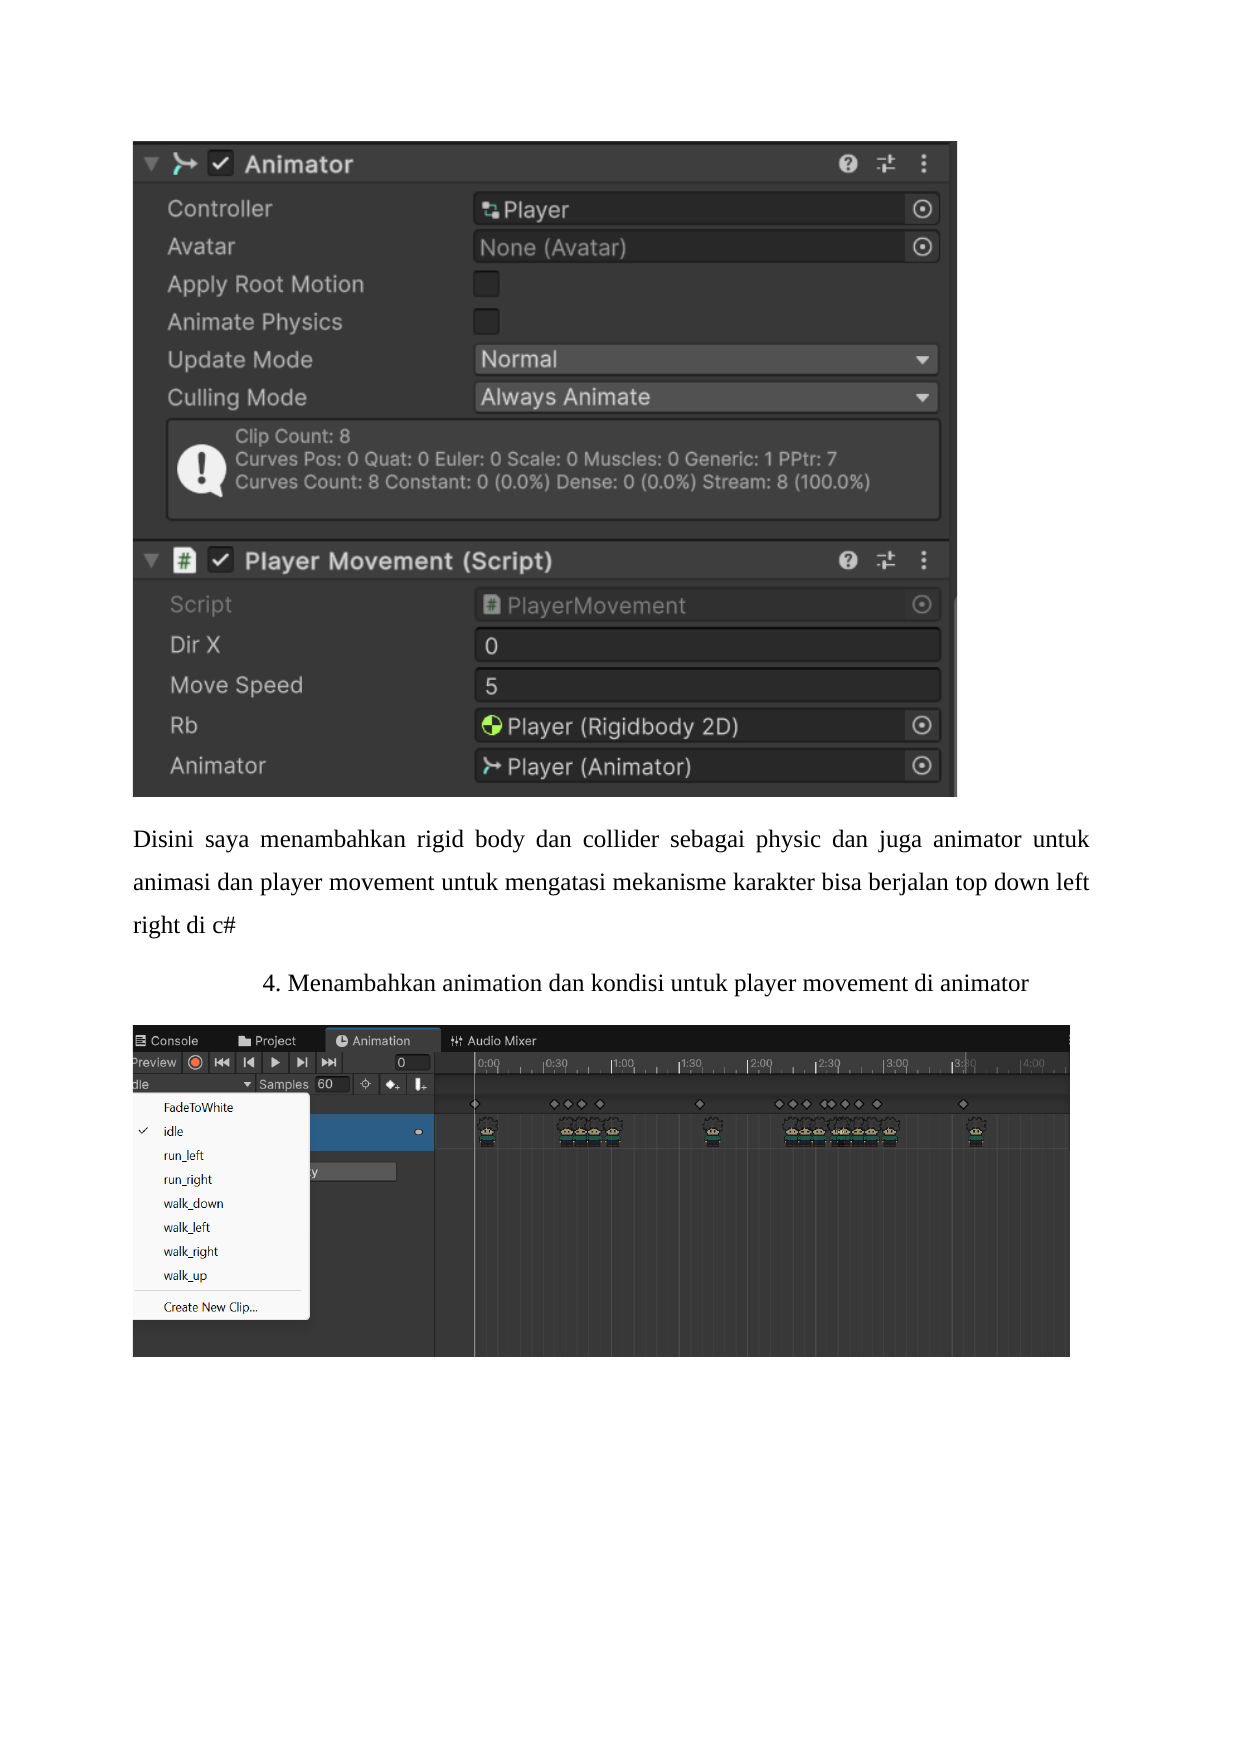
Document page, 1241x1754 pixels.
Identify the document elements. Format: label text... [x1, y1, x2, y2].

text Disini saya menambahkan rigid body dan collider sebagai physic dan juga animator untuk animasi dan player movement untuk mengatasi mekanisme karakter bisa berjalan top down left right di c# [133, 824, 1090, 939]
picture [132, 1025, 1070, 1357]
text 4. Menambahkan animation dan kondisi untuk player movement di animator [133, 968, 1090, 996]
picture [132, 141, 958, 797]
